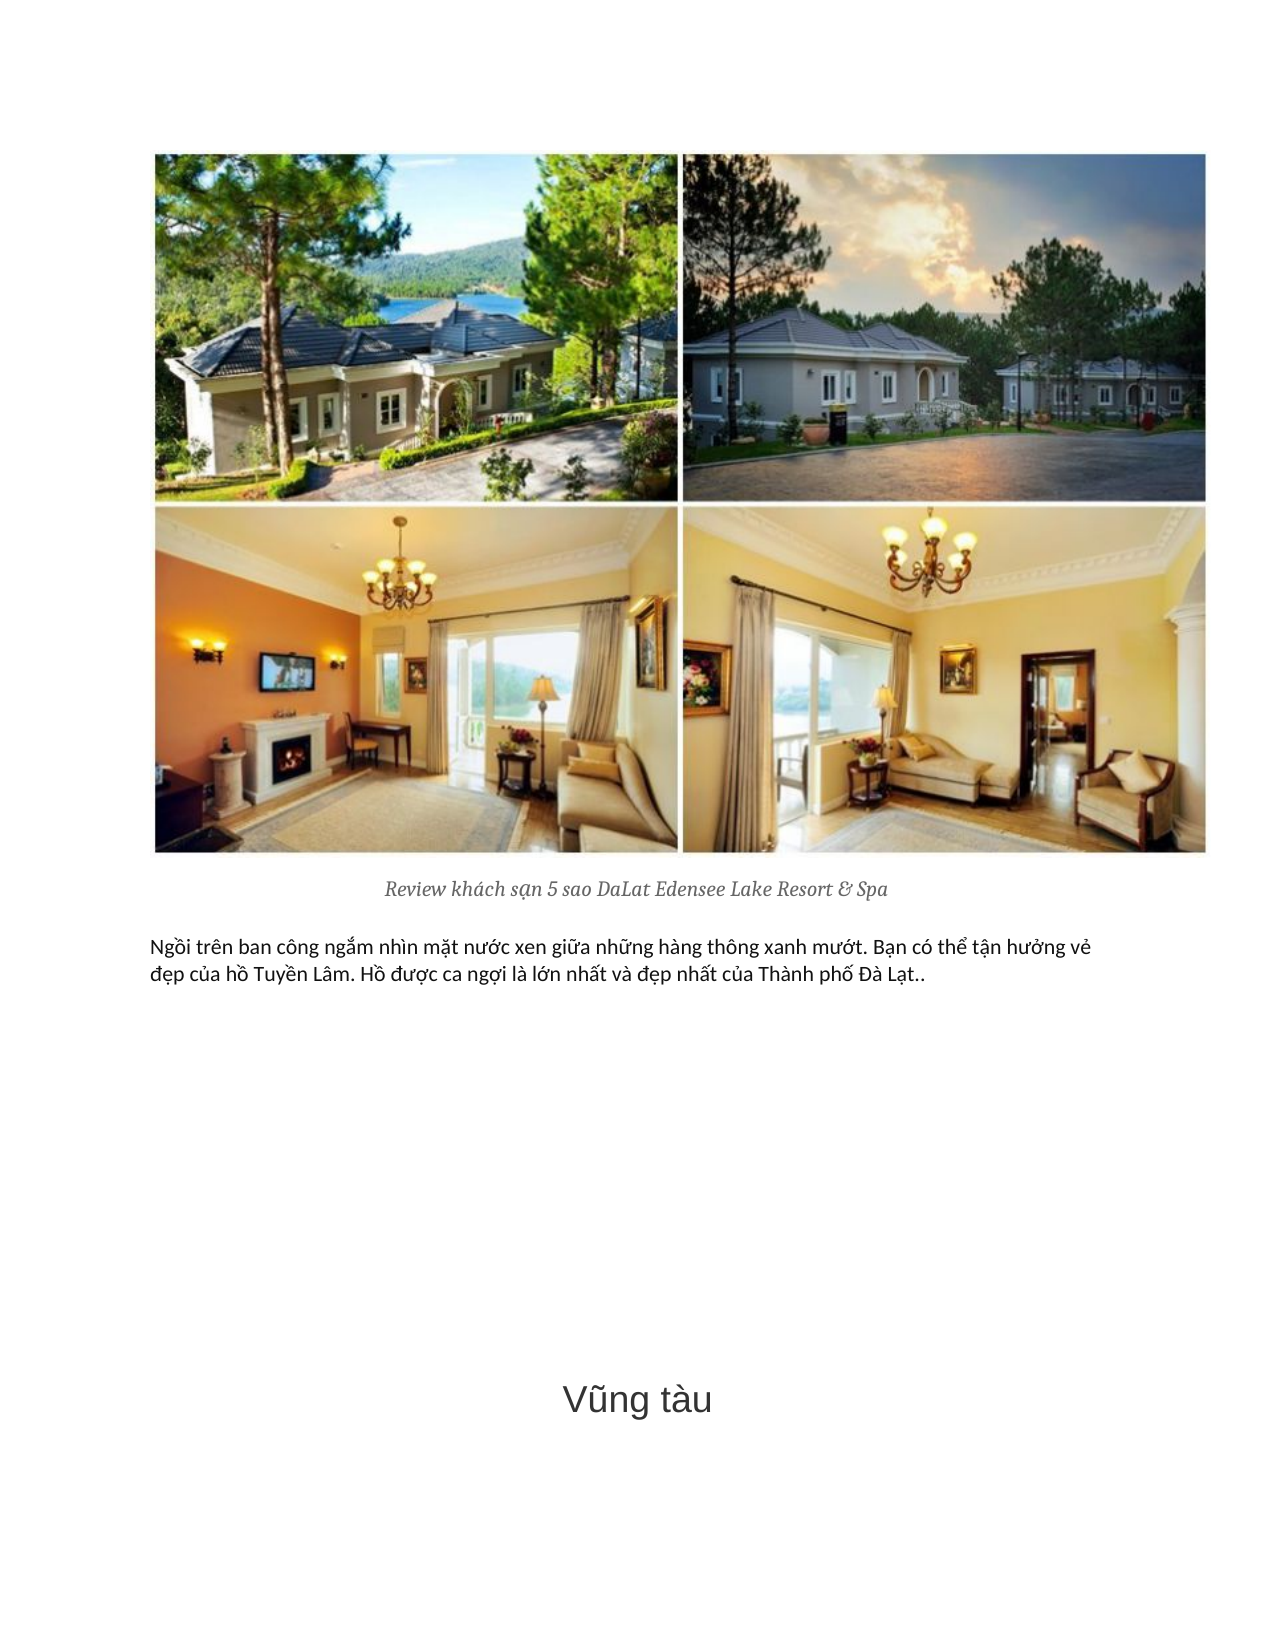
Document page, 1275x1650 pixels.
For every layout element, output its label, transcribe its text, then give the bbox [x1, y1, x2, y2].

text Ngồi trên ban công ngắm nhìn mặt nước xen giữa những hàng thông xanh mướt. Bạn có thể tận hưởng vẻ đẹp của hồ Tuyền Lâm. Hồ được ca ngợi là lớn nhất và đẹp nhất của Thành phố Đà Lạt.. [150, 933, 1125, 986]
text Vũng tàu [150, 1377, 1125, 1420]
picture [150, 150, 1211, 858]
text Review khách sạn 5 sao DaLat Edensee Lake Resort & Spa [150, 877, 1125, 902]
